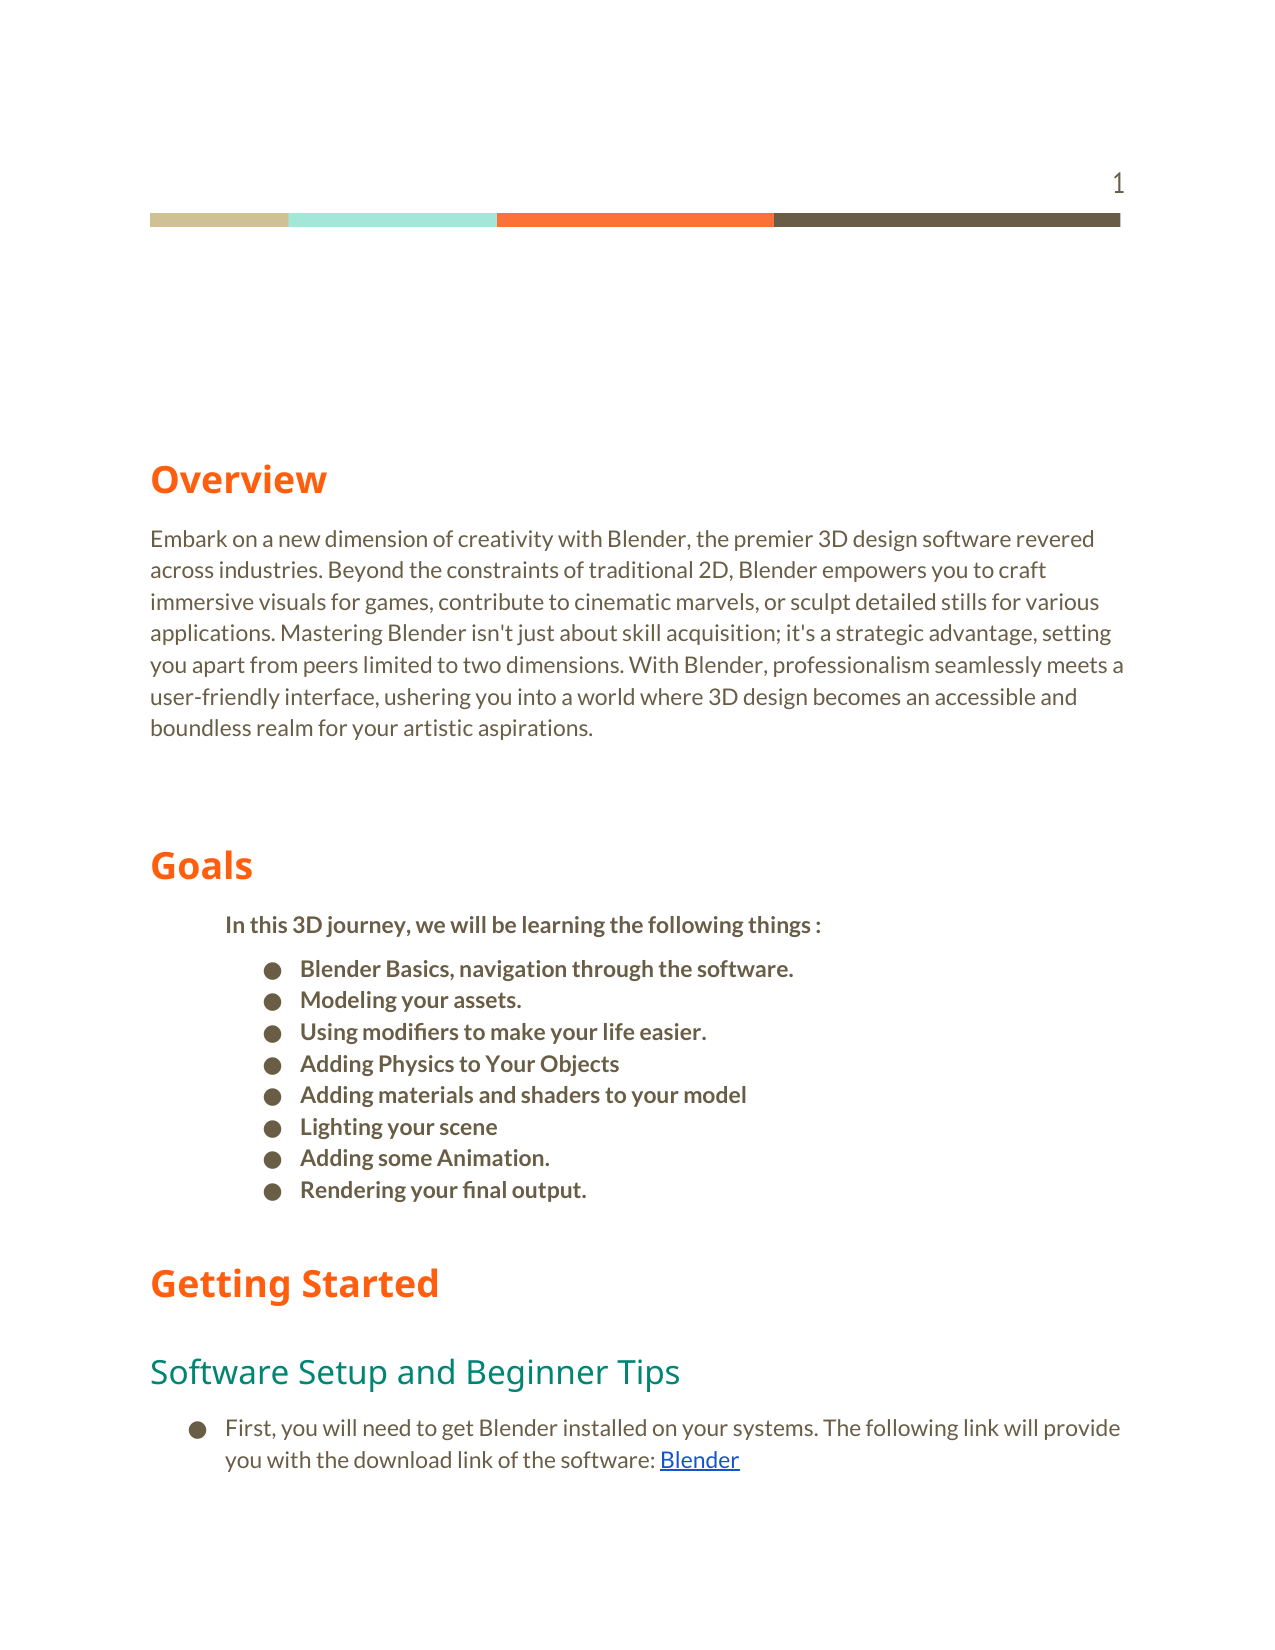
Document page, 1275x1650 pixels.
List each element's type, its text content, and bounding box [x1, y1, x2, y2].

list First, you will need to get Blender installed on your systems. The following link will provide you with the download link of the software: Blender [187, 1414, 1125, 1473]
subtitle Getting Started [150, 1257, 1125, 1308]
subtitle Goals [150, 839, 1125, 891]
list Using modifiers to make your life easier. [262, 1018, 1125, 1045]
picture [150, 213, 1121, 227]
list Modeling your assets. [262, 986, 1125, 1014]
text Embark on a new dimension of creativity with Blender, the premier 3D design software revered across industries. Beyond the constraints of traditional 2D, Blender empowers you to craft immersive visuals for games, contribute to cinematic marvels, or sculpt detailed stills for various applications. Mastering Blender isn't just about skill acquisition; it's a strategic advantage, setting you apart from peers limited to two dimensions. With Blender, professionalism seamlessly meets a user-friendly interface, ushering you into a world where 3D design becomes an accessible and boundless realm for your artistic aspirations. [150, 524, 1125, 741]
text In this 3D journey, we will be learning the following things : [225, 911, 1125, 938]
list Adding Physics to Your Objects [262, 1049, 1125, 1077]
subtitle Overview [150, 453, 1125, 504]
list Lighting your scene [262, 1112, 1125, 1140]
list Blender Basics, navigation through the software. [262, 955, 1125, 982]
list Adding materials and shaders to your model [262, 1081, 1125, 1108]
subtitle Software Setup and Beginner Tips [150, 1349, 1125, 1394]
list Rendering your final output. [262, 1176, 1125, 1203]
list Adding some Animation. [262, 1144, 1125, 1172]
